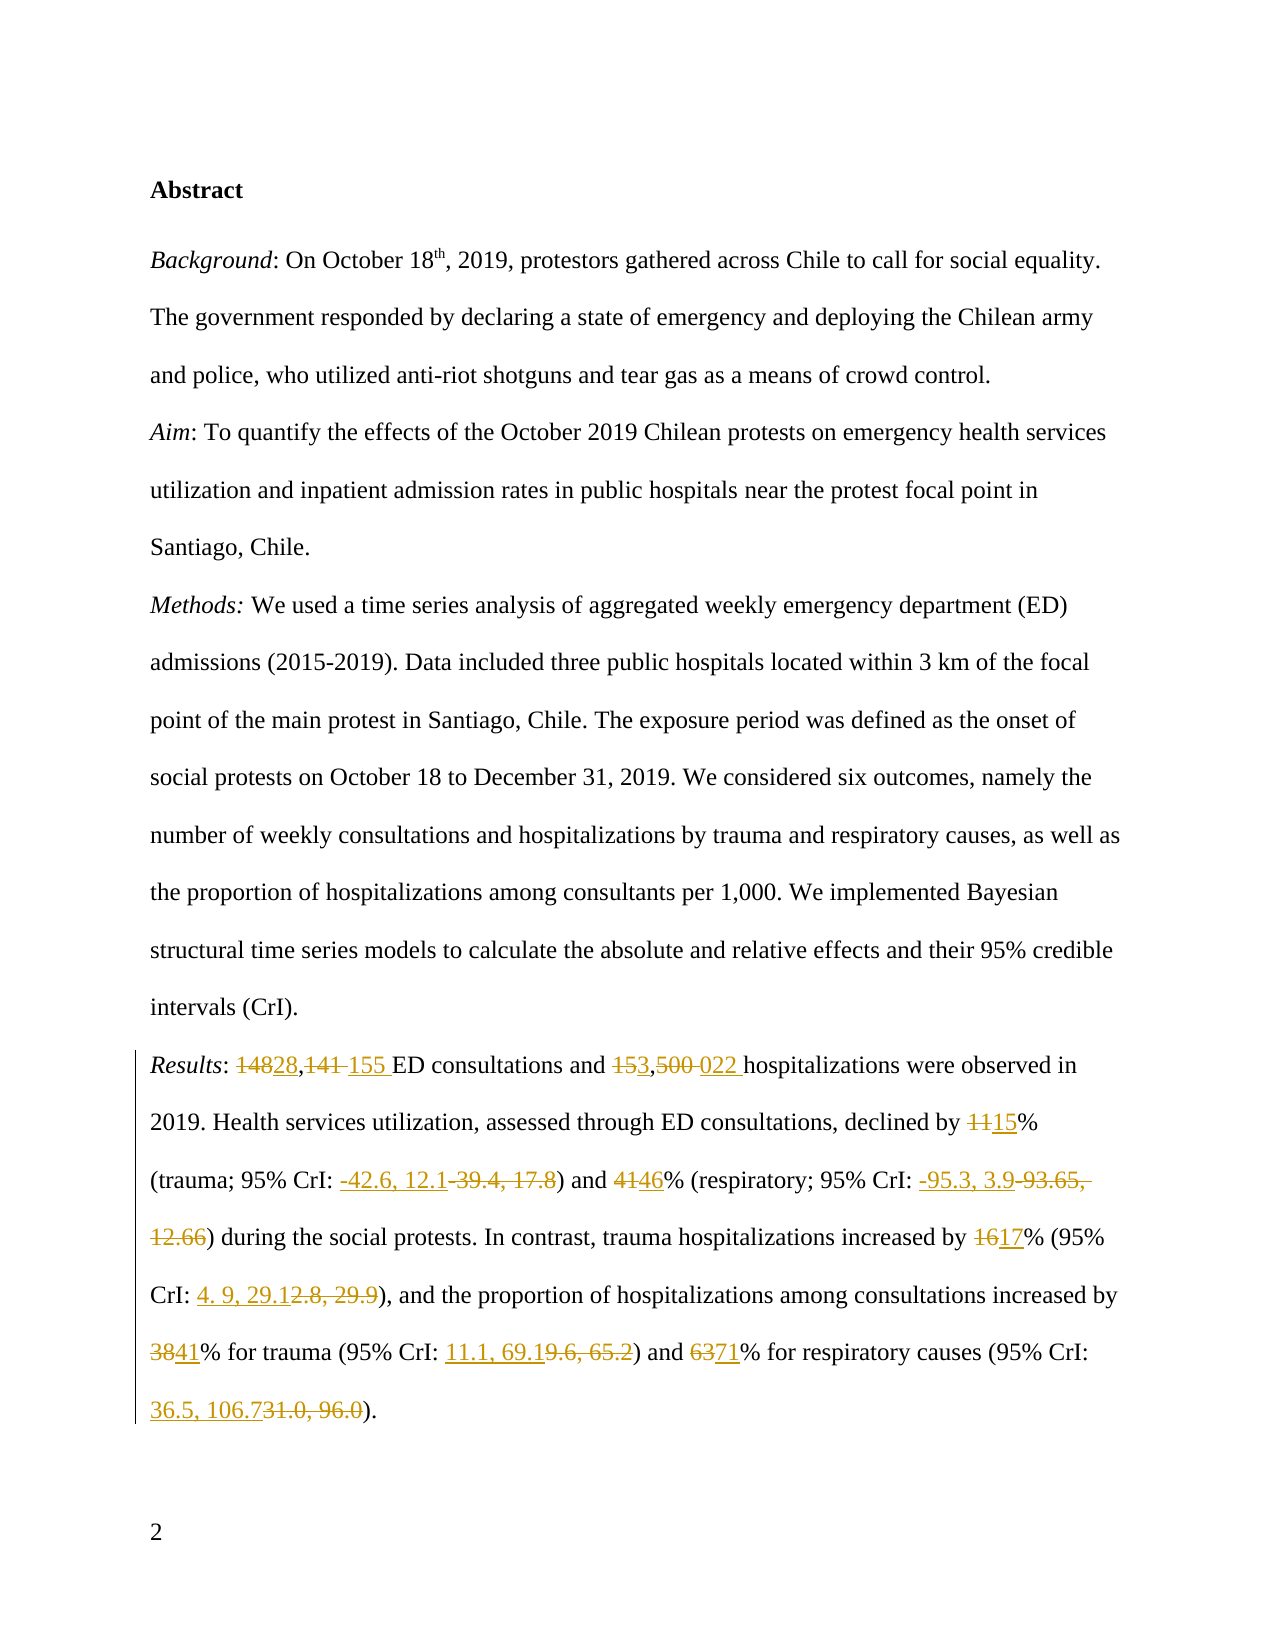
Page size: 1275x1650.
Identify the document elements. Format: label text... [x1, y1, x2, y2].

text Methods: We used a time series analysis of aggregated weekly emergency department (ED) admissions (2015-2019). Data included three public hospitals located within 3 km of the focal point of the main protest in Santiago, Chile. The exposure period was defined as the onset of social protests on October 18 to December 31, 2019. We considered six outcomes, namely the number of weekly consultations and hospitalizations by trauma and respiratory causes, as well as the proportion of hospitalizations among consultants per 1,000. We implemented Bayesian structural time series models to calculate the absolute and relative effects and their 95% credible intervals (CrI). [150, 590, 1125, 1021]
text Results: ,ED consultations and ,hospitalizations were observed in 2019. Health services utilization, assessed through ED consultations, declined by % (trauma; 95% CrI: ) and % (respiratory; 95% CrI: ) during the social protests. In contrast, trauma hospitalizations increased by % (95% CrI: ), and the proportion of hospitalizations among consultations increased by % for trauma (95% CrI: ) and % for respiratory causes (95% CrI: ). [150, 1050, 1125, 1424]
subtitle Abstract [150, 175, 1125, 204]
text Background: On October 18th, 2019, protestors gathered across Chile to call for social equality. The government responded by declaring a state of emergency and deploying the Chilean army and police, who utilized anti-riot shotguns and tear gas as a means of crowd control. [150, 245, 1125, 389]
text Aim: To quantify the effects of the October 2019 Chilean protests on emergency health services utilization and inpatient admission rates in public hospitals near the protest focal point in Santiago, Chile. [150, 417, 1125, 561]
